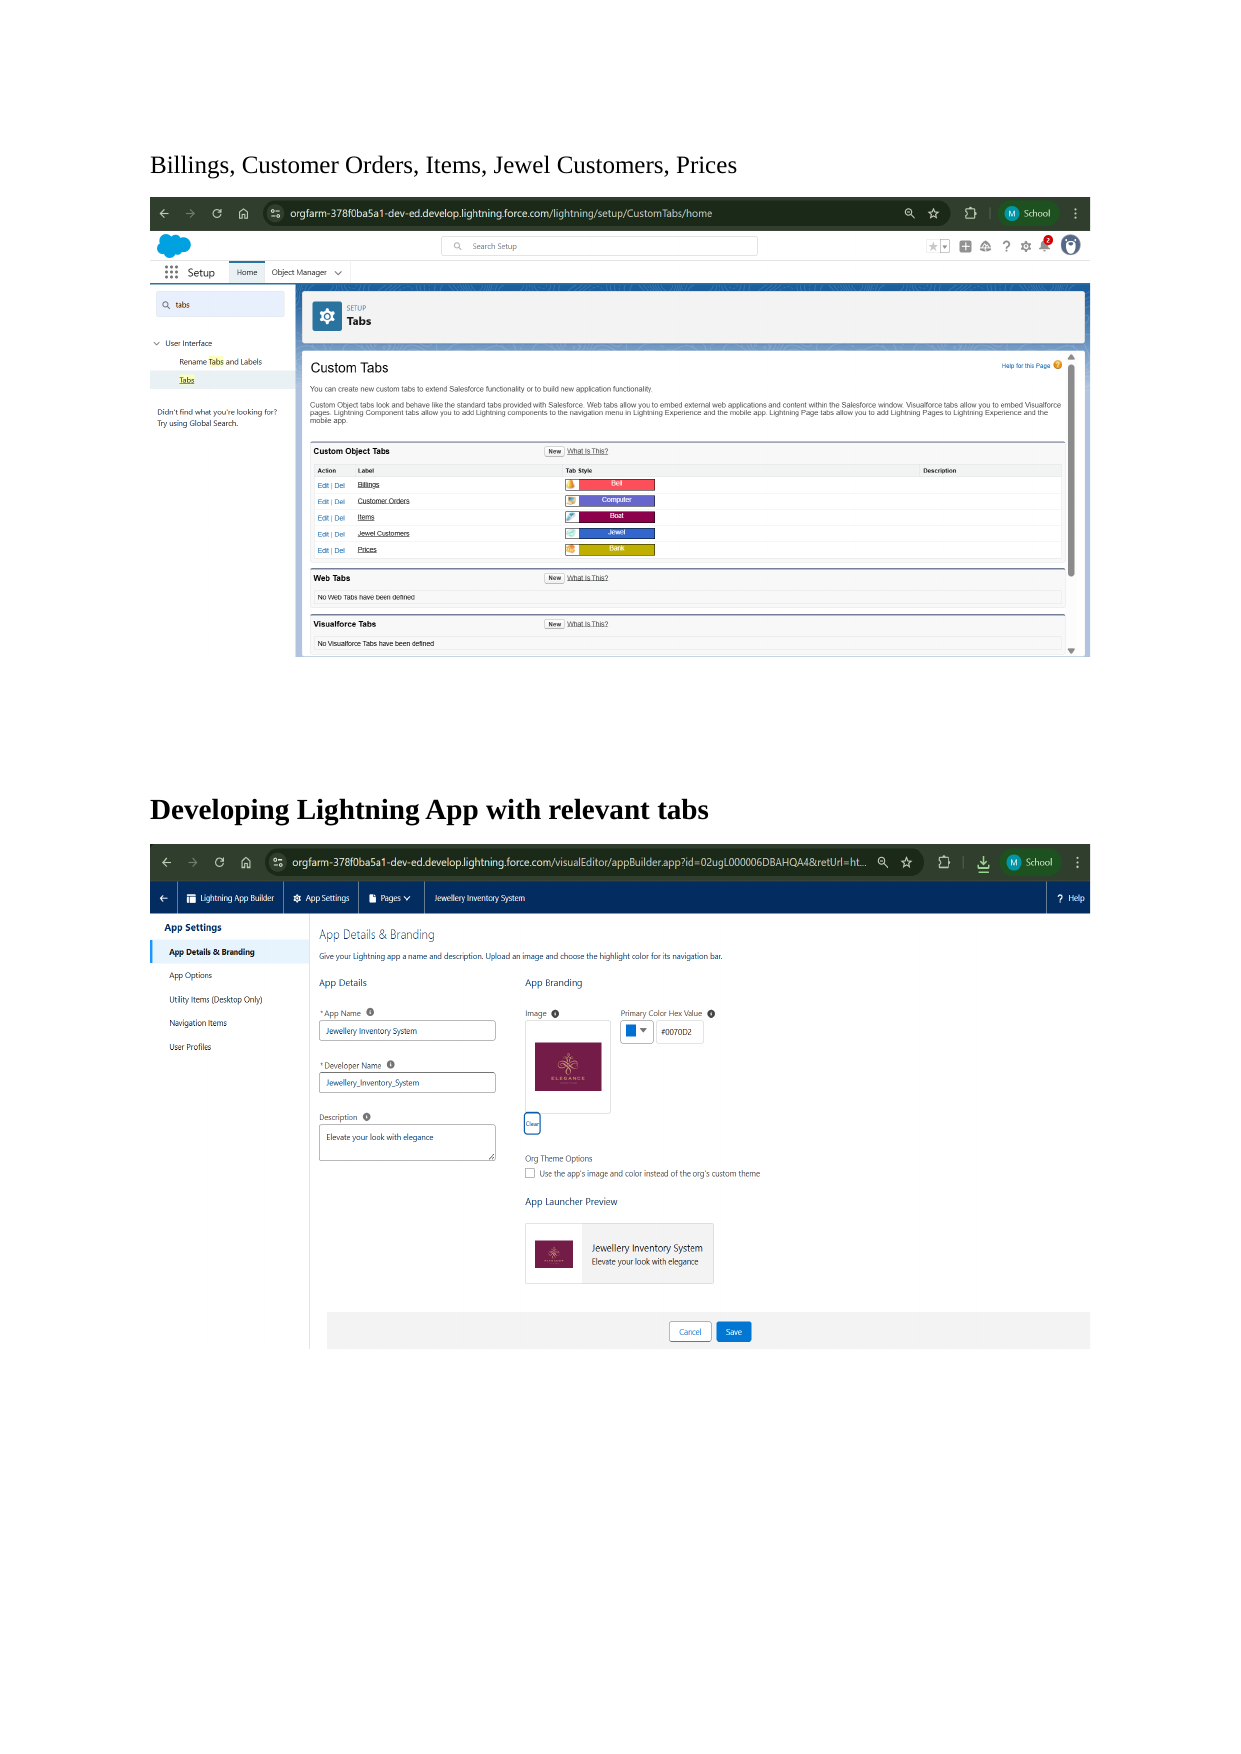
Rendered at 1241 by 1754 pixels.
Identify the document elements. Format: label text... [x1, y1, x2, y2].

picture [150, 197, 1091, 657]
text Developing Lightning App with relevant tabs [150, 792, 1090, 825]
text Billings, Customer Orders, Items, Jewel Customers, Prices [150, 150, 1090, 179]
picture [150, 844, 1091, 1349]
